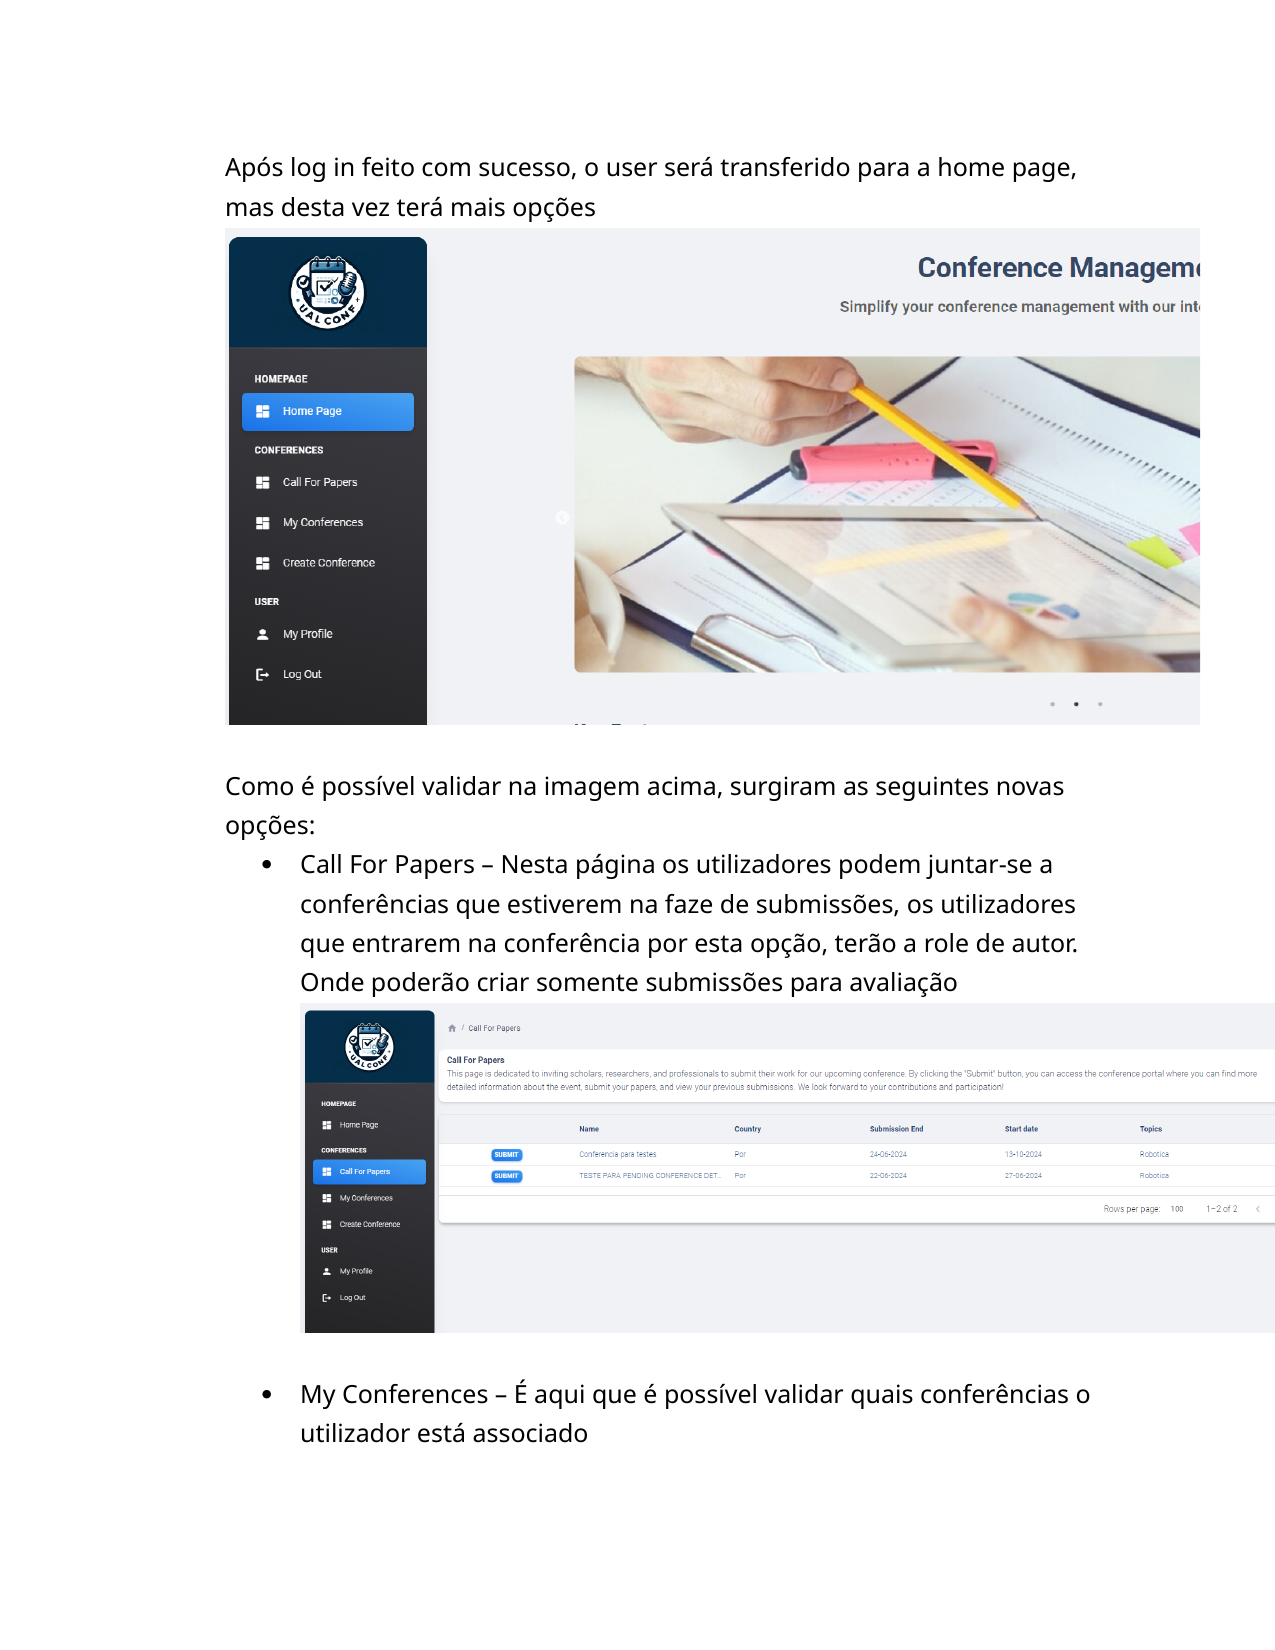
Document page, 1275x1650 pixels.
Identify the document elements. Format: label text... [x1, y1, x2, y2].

list Call For Papers – Nesta página os utilizadores podem juntar-se a conferências que estiverem na faze de submissões, os utilizadores que entrarem na conferência por esta opção, terão a role de autor. Onde poderão criar somente submissões para avaliação [262, 847, 1125, 999]
picture [225, 228, 1200, 725]
picture [300, 1003, 1275, 1333]
list My Conferences – É aqui que é possível validar quais conferências o utilizador está associado [262, 1377, 1125, 1450]
list Após log in feito com sucesso, o user será transferido para a home page, mas desta vez terá mais opções [225, 150, 1125, 223]
list Como é possível validar na imagem acima, surgiram as seguintes novas opções: [225, 769, 1125, 842]
